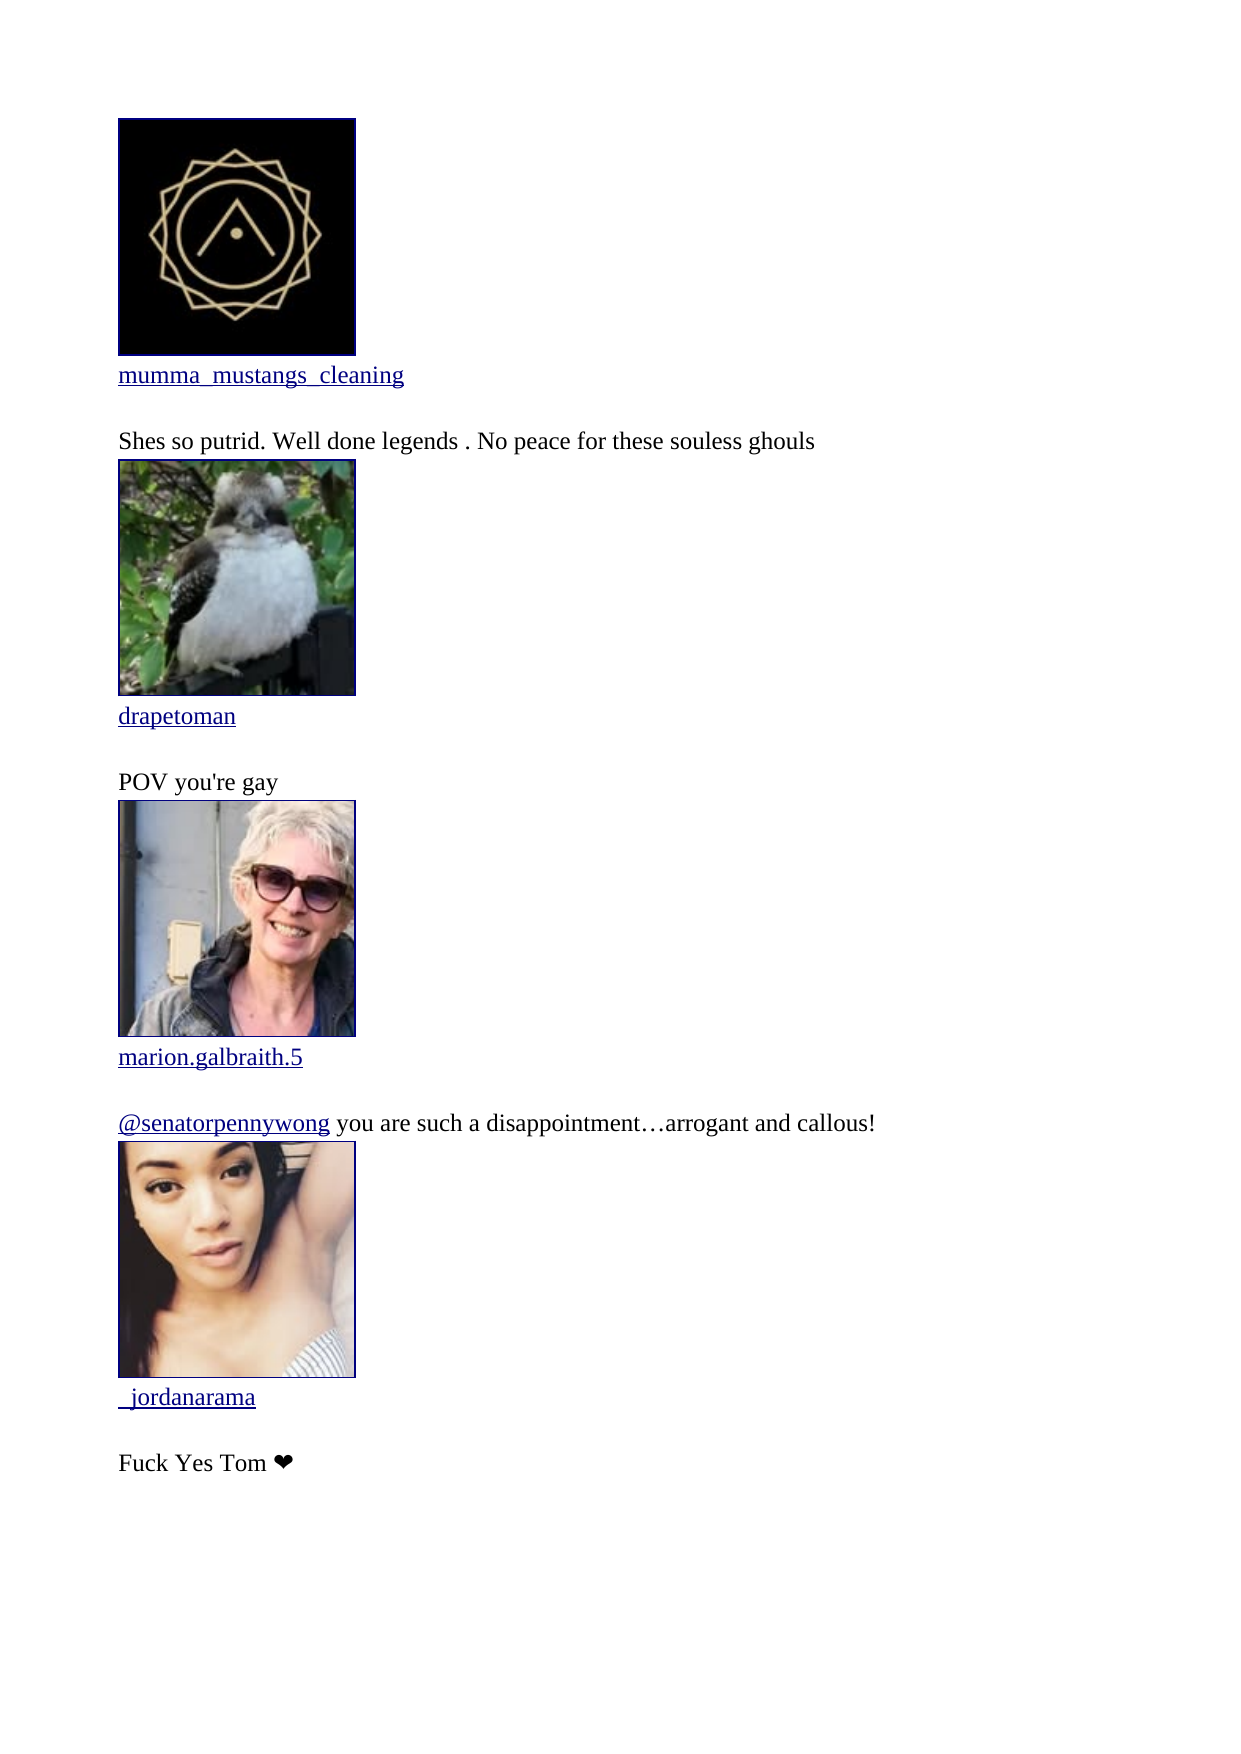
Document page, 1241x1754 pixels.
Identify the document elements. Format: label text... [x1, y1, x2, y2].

picture [120, 801, 354, 1036]
picture [120, 120, 354, 354]
text Fuck Yes Tom 💪 ❤️ [118, 1448, 1122, 1477]
text POV you're gay [118, 767, 1122, 796]
text mumma_mustangs_cleaning [118, 360, 1122, 389]
text @senatorpennywong you are such a disappointment…arrogant and callous!🙁 [118, 1108, 1122, 1136]
text marion.galbraith.5 [118, 1042, 1122, 1070]
picture [120, 461, 354, 695]
text Shes so putrid. Well done legends . No peace for these souless ghouls [118, 426, 1122, 455]
text _jordanarama [118, 1382, 1122, 1411]
picture [120, 1142, 354, 1377]
text drapetoman [118, 701, 1122, 729]
